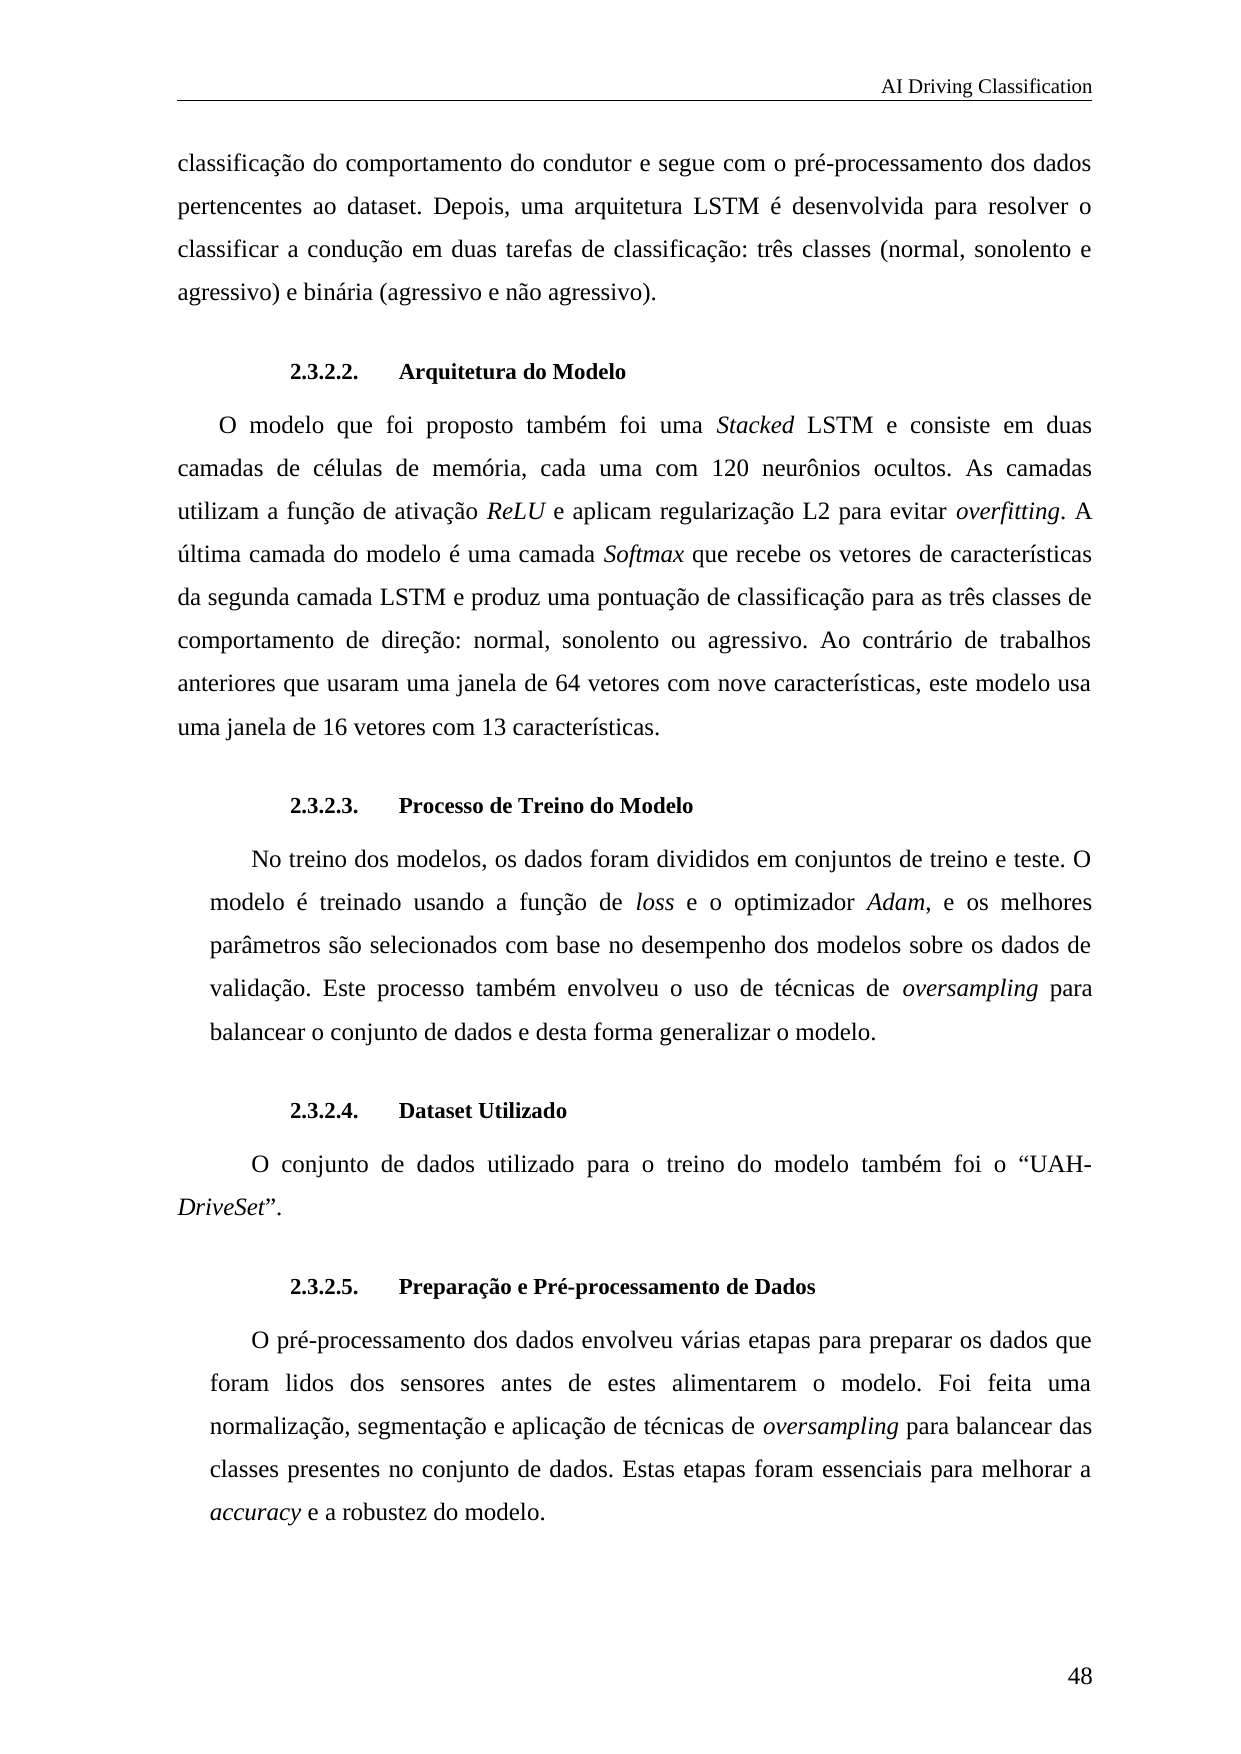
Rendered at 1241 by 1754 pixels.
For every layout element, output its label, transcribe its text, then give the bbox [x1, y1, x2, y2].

text No treino dos modelos, os dados foram divididos em conjuntos de treino e teste. O modelo é treinado usando a função de loss e o optimizador Adam, e os melhores parâmetros são selecionados com base no desempenho dos modelos sobre os dados de validação. Este processo também envolveu o uso de técnicas de oversampling para balancear o conjunto de dados e desta forma generalizar o modelo. [209, 844, 1092, 1045]
text O conjunto de dados utilizado para o treino do modelo também foi o “UAH-DriveSet”. [177, 1149, 1092, 1221]
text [177, 148, 1092, 306]
subtitle Preparação e Pré-processamento de Dados [290, 1273, 1092, 1299]
text O pré-processamento dos dados envolveu várias etapas para preparar os dados que foram lidos dos sensores antes de estes alimentarem o modelo. Foi feita uma normalização, segmentação e aplicação de técnicas de oversampling para balancear das classes presentes no conjunto de dados. Estas etapas foram essenciais para melhorar a accuracy e a robustez do modelo. [209, 1325, 1092, 1526]
text O modelo que foi proposto também foi uma Stacked LSTM e consiste em duas camadas de células de memória, cada uma com 120 neurônios ocultos. As camadas utilizam a função de ativação ReLU e aplicam regularização L2 para evitar overfitting. A última camada do modelo é uma camada Softmax que recebe os vetores de características da segunda camada LSTM e produz uma pontuação de classificação para as três classes de comportamento de direção: normal, sonolento ou agressivo. Ao contrário de trabalhos anteriores que usaram uma janela de 64 vetores com nove características, este modelo usa uma janela de 16 vetores com 13 características. [177, 410, 1092, 740]
subtitle Dataset Utilizado [290, 1097, 1092, 1124]
subtitle Processo de Treino do Modelo [290, 792, 1092, 818]
subtitle Arquitetura do Modelo [290, 358, 1092, 384]
